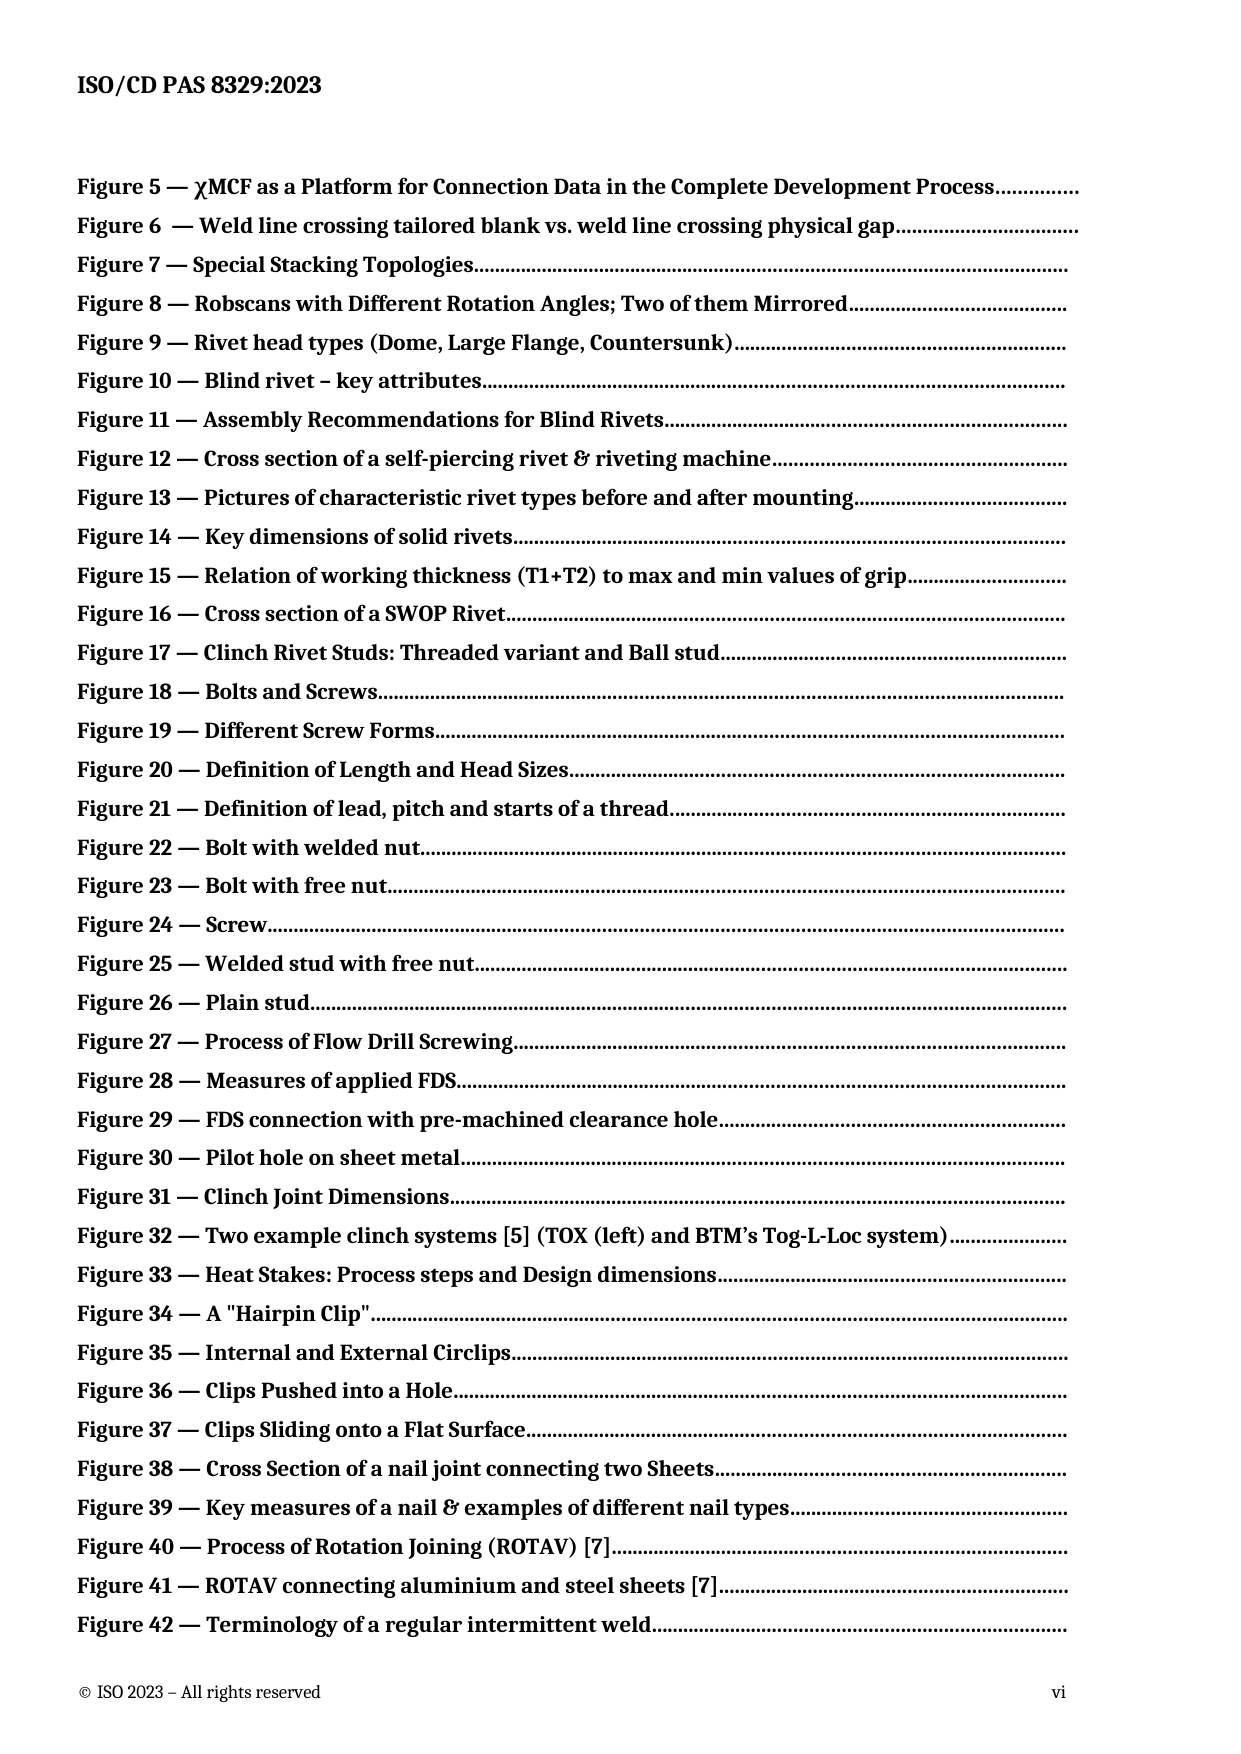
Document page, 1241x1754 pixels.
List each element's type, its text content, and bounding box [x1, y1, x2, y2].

text Figure 8 — Robscans with Different Rotation Angles; Two of them Mirrored 34 [77, 290, 1040, 317]
text Figure 14 — Key dimensions of solid rivets 43 [77, 523, 1040, 550]
text Figure 35 — Internal and External Circlips 71 [77, 1339, 1040, 1366]
text Figure 24 — Screw 60 [77, 912, 1040, 938]
text Figure 27 — Process of Flow Drill Screwing 63 [77, 1029, 1040, 1055]
text Figure 34 — A "Hairpin Clip" 71 [77, 1301, 1040, 1327]
text Figure 18 — Bolts and Screws 48 [77, 679, 1040, 705]
text Figure 10 — Blind rivet – key attributes 40 [77, 368, 1040, 394]
text Figure 25 — Welded stud with free nut 61 [77, 951, 1040, 977]
text Figure 32 — Two example clinch systems [5] (TOX (left) and BTM’s Tog-L-Loc system) 66 [77, 1223, 1040, 1249]
text Figure 20 — Definition of Length and Head Sizes 49 [77, 757, 1040, 783]
text Figure 15 — Relation of working thickness (T1+T2) to max and min values of grip 44 [77, 562, 1040, 589]
text Figure 9 — Rivet head types (Dome, Large Flange, Countersunk) 38 [77, 329, 1040, 356]
text Figure 28 — Measures of applied FDS 63 [77, 1067, 1040, 1094]
text Figure 5 — χMCF as a Platform for Connection Data in the Complete Development Process 4 [77, 174, 1040, 200]
text Figure 38 — Cross Section of a nail joint connecting two Sheets 74 [77, 1456, 1040, 1482]
text Figure 42 — Terminology of a regular intermittent weld 81 [77, 1611, 1040, 1638]
text Figure 6 — Weld line crossing tailored blank vs. weld line crossing physical gap 8 [77, 213, 1040, 239]
text Figure 19 — Different Screw Forms 48 [77, 718, 1040, 744]
text Figure 41 — ROTAV connecting aluminium and steel sheets [7] 77 [77, 1573, 1040, 1599]
text Figure 22 — Bolt with welded nut 59 [77, 834, 1040, 861]
text Figure 29 — FDS connection with pre-machined clearance hole 64 [77, 1106, 1040, 1133]
text Figure 30 — Pilot hole on sheet metal 64 [77, 1145, 1040, 1172]
text Figure 26 — Plain stud 61 [77, 990, 1040, 1016]
text Figure 40 — Process of Rotation Joining (ROTAV) [7] 77 [77, 1534, 1040, 1560]
text Figure 36 — Clips Pushed into a Hole 72 [77, 1378, 1040, 1405]
text Figure 33 — Heat Stakes: Process steps and Design dimensions 69 [77, 1262, 1040, 1288]
text Figure 17 — Clinch Rivet Studs: Threaded variant and Ball stud 47 [77, 640, 1040, 666]
text Figure 12 — Cross section of a self-piercing rivet & riveting machine 41 [77, 446, 1040, 472]
text Figure 39 — Key measures of a nail & examples of different nail types 75 [77, 1495, 1040, 1521]
text Figure 11 — Assembly Recommendations for Blind Rivets 41 [77, 407, 1040, 433]
text Figure 21 — Definition of lead, pitch and starts of a thread. 49 [77, 796, 1040, 822]
text Figure 37 — Clips Sliding onto a Flat Surface 72 [77, 1417, 1040, 1443]
text Figure 23 — Bolt with free nut 60 [77, 873, 1040, 899]
text Figure 16 — Cross section of a SWOP Rivet 45 [77, 601, 1040, 628]
text Figure 31 — Clinch Joint Dimensions 66 [77, 1184, 1040, 1210]
text Figure 7 — Special Stacking Topologies 17 [77, 252, 1040, 278]
text Figure 13 — Pictures of characteristic rivet types before and after mounting 43 [77, 485, 1040, 511]
